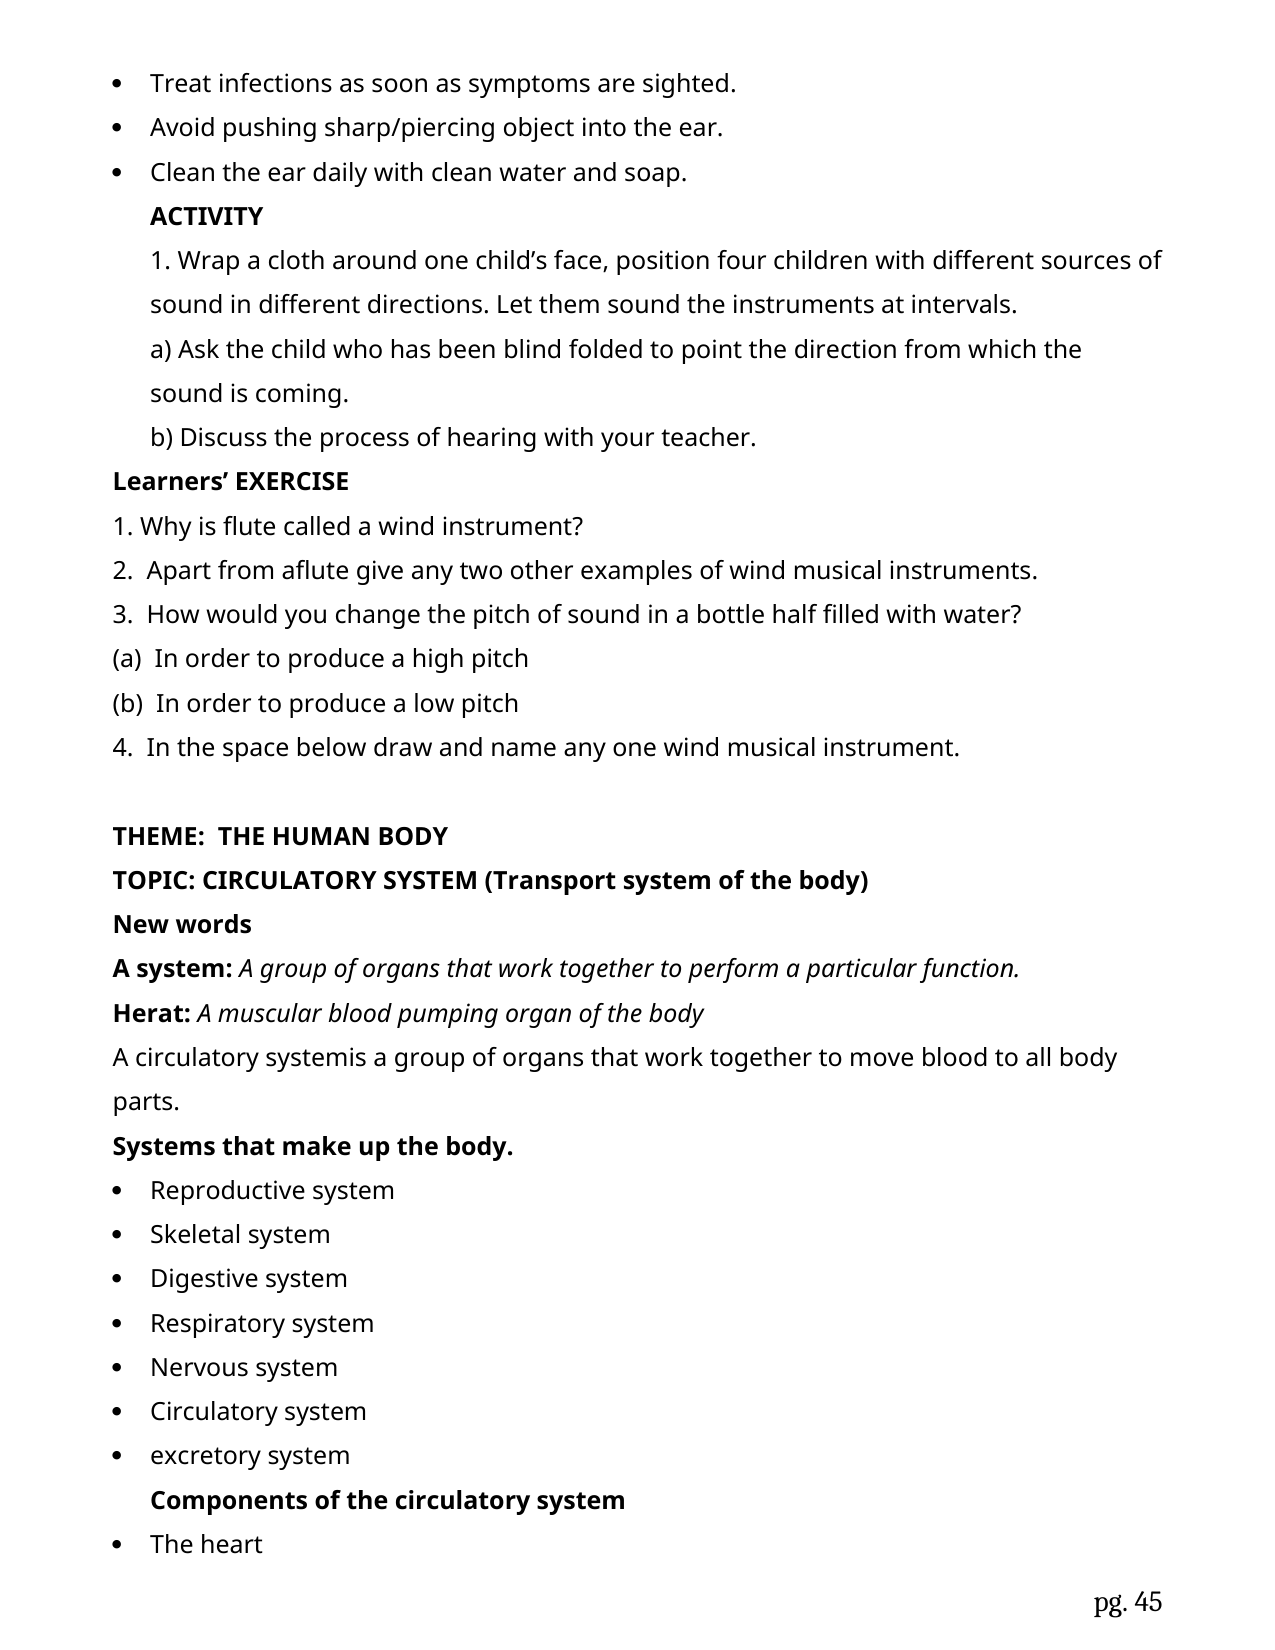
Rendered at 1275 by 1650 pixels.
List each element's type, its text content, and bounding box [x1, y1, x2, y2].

list Respiratory system [112, 1305, 1162, 1339]
text Learners’ EXERCISE [112, 464, 1162, 498]
list Components of the circulatory system [150, 1482, 1162, 1516]
text 2. Apart from aflute give any two other examples of wind musical instruments. [112, 553, 1162, 587]
text (b) In order to produce a low pitch [112, 685, 1162, 719]
text A system: A group of organs that work together to perform a particular function. [112, 951, 1162, 985]
text Systems that make up the body. [112, 1128, 1162, 1162]
list Skeletal system [112, 1217, 1162, 1251]
list b) Discuss the process of hearing with your teacher. [150, 420, 1162, 454]
text (a) In order to produce a high pitch [112, 641, 1162, 675]
list Avoid pushing sharp/piercing object into the ear. [112, 110, 1162, 144]
text A circulatory systemis a group of organs that work together to move blood to all body parts. [112, 1039, 1162, 1118]
text TOPIC: CIRCULATORY SYSTEM (Transport system of the body) [112, 862, 1162, 897]
list Circulatory system [112, 1394, 1162, 1428]
list Digestive system [112, 1261, 1162, 1295]
text 3. How would you change the pitch of sound in a bottle half filled with water? [112, 597, 1162, 631]
text 4. In the space below draw and name any one wind musical instrument. [112, 730, 1162, 764]
list Reproductive system [112, 1172, 1162, 1206]
list 1. Wrap a cloth around one child’s face, position four children with different sources of sound in different directions. Let them sound the instruments at intervals. [150, 243, 1162, 321]
list excretory system [112, 1438, 1162, 1472]
list The heart [112, 1527, 1162, 1561]
text New words [112, 907, 1162, 941]
list Treat infections as soon as symptoms are sighted. [112, 66, 1162, 100]
text 1. Why is flute called a wind instrument? [112, 508, 1162, 542]
text THEME: THE HUMAN BODY [112, 818, 1162, 852]
list a) Ask the child who has been blind folded to point the direction from which the sound is coming. [150, 331, 1162, 409]
text Herat: A muscular blood pumping organ of the body [112, 995, 1162, 1029]
list Nervous system [112, 1349, 1162, 1383]
list ACTIVITY [150, 198, 1162, 232]
list Clean the ear daily with clean water and soap. [112, 154, 1162, 188]
